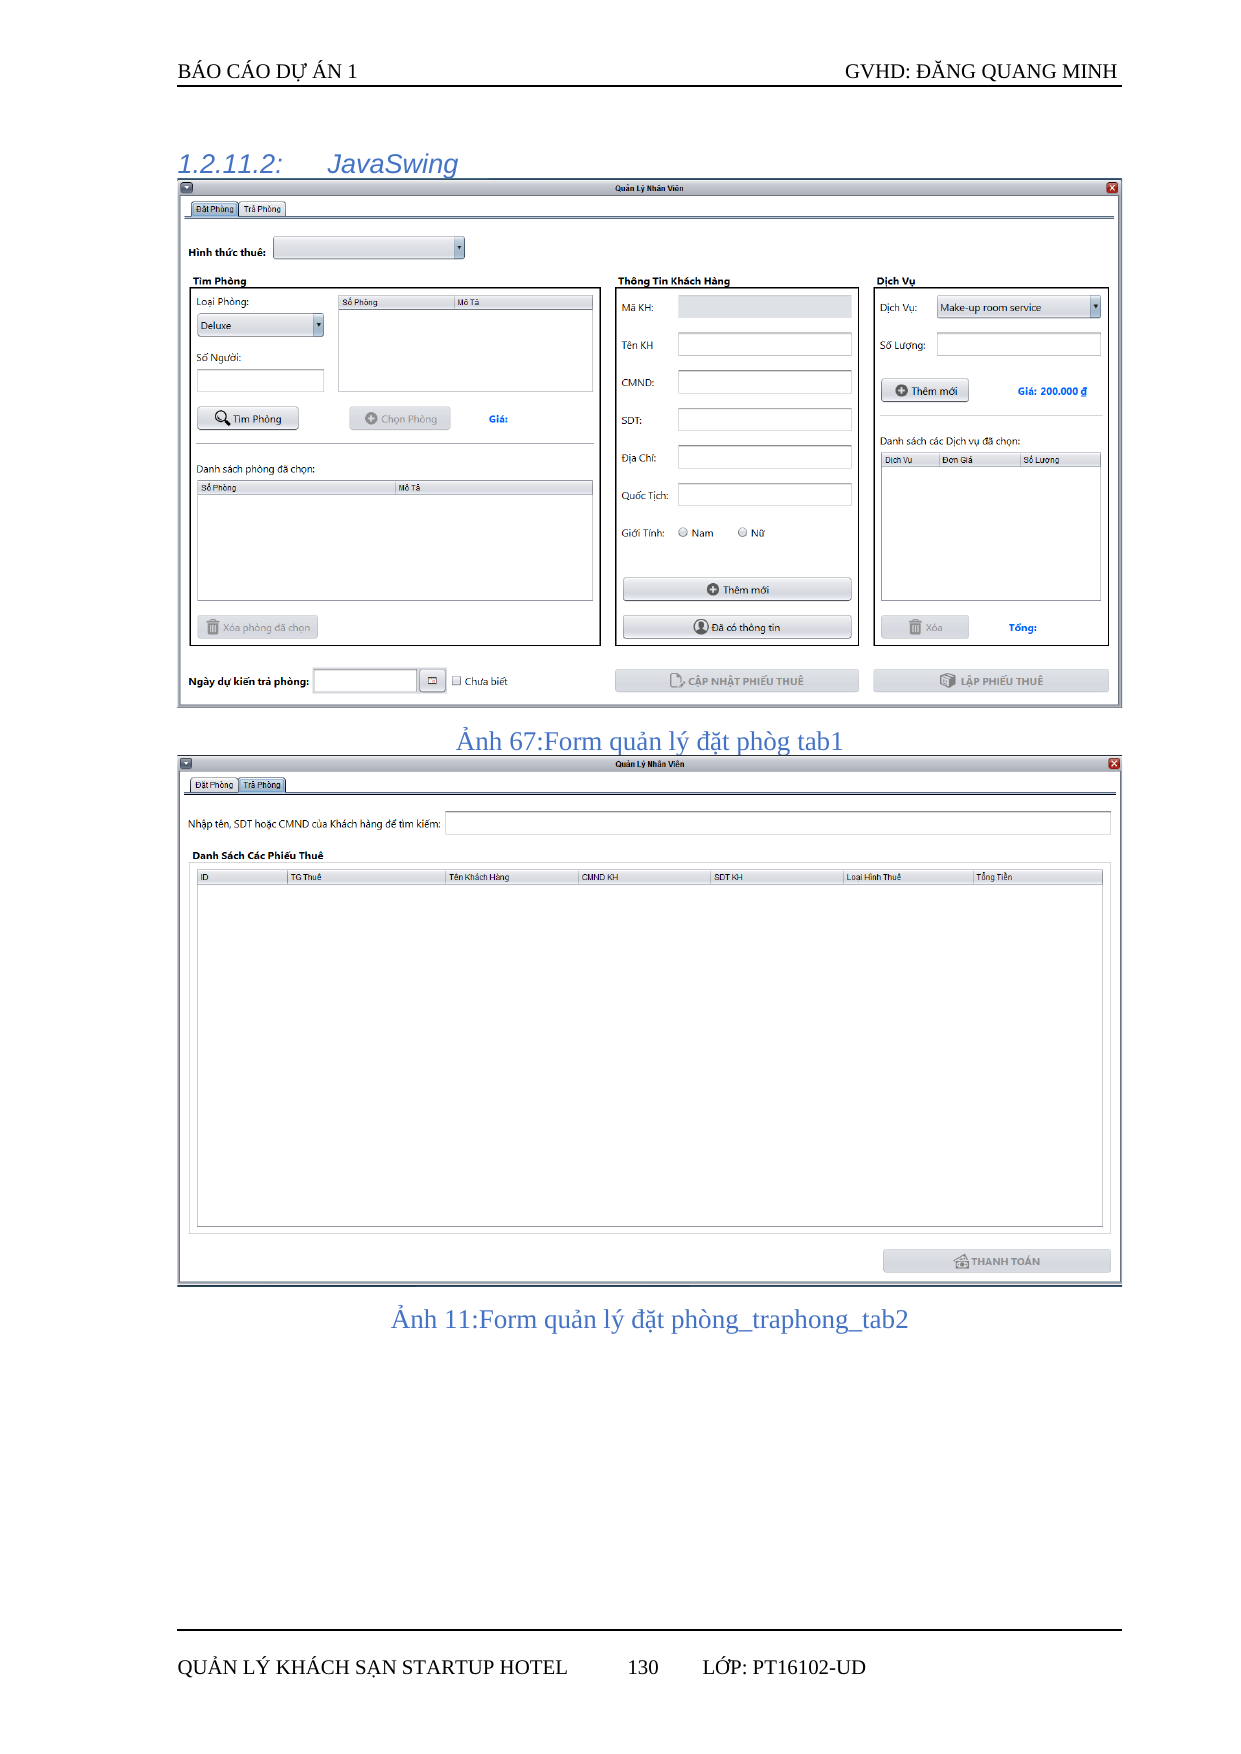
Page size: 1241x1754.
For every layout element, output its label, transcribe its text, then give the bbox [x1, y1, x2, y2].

text Ảnh 67:Form quản lý đặt phòg tab1 [177, 724, 1122, 755]
picture [177, 755, 1123, 1287]
subtitle JavaSwing [177, 148, 1122, 178]
picture [177, 178, 1123, 708]
